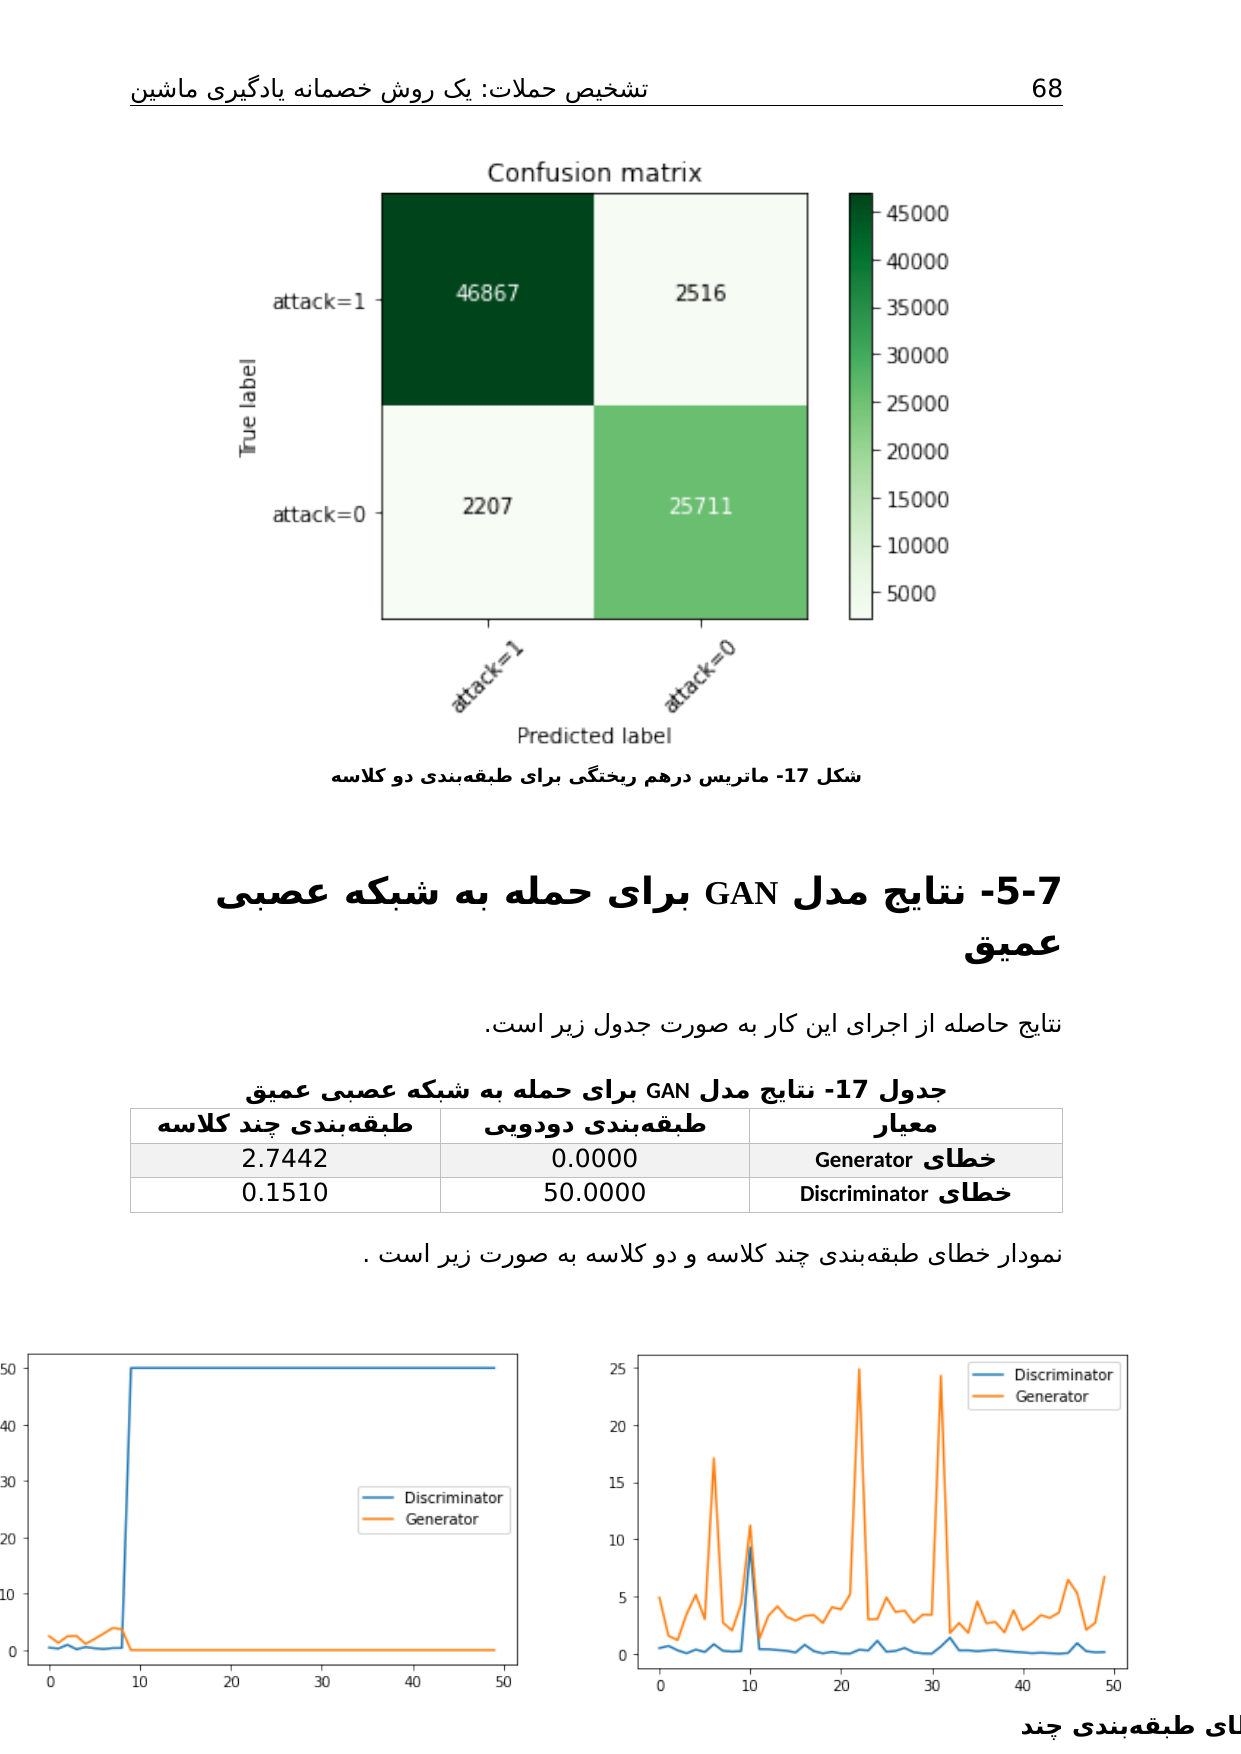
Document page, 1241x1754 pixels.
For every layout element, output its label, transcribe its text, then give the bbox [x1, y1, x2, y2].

text شکل 17- ماتریس درهم ریختگی برای طبقه‌بندی دو کلاسه [130, 765, 1063, 787]
table_cell خطای Generator [750, 1144, 1062, 1177]
text نمودار خطای طبقه‌بندی چند کلاسه و دو کلاسه به صورت زیر است . [130, 1239, 1063, 1268]
picture [598, 1346, 1136, 1703]
table_cell 2.7442 [131, 1144, 440, 1177]
table_header معیار [750, 1109, 1062, 1143]
table_header طبقه‌بندی چند کلاسه [131, 1109, 440, 1143]
table_cell 50.0000 [441, 1178, 749, 1212]
table_cell خطای Discriminator [750, 1178, 1062, 1212]
picture [227, 147, 965, 761]
table_cell 0.0000 [441, 1144, 749, 1177]
text جدول 17- نتایج مدل GAN برای حمله به شبکه عصبی عمیق [130, 1075, 1063, 1104]
subtitle 5-7- نتایج مدل GAN برای حمله به شبکه عصبی عمیق [130, 870, 1063, 964]
table_cell 0.1510 [131, 1178, 440, 1212]
picture [0, 1345, 526, 1699]
text نتایج حاصله از اجرای این کار به صورت جدول زیر است. [130, 1009, 1063, 1038]
table_header طبقه‌بندی دودویی [441, 1109, 749, 1143]
